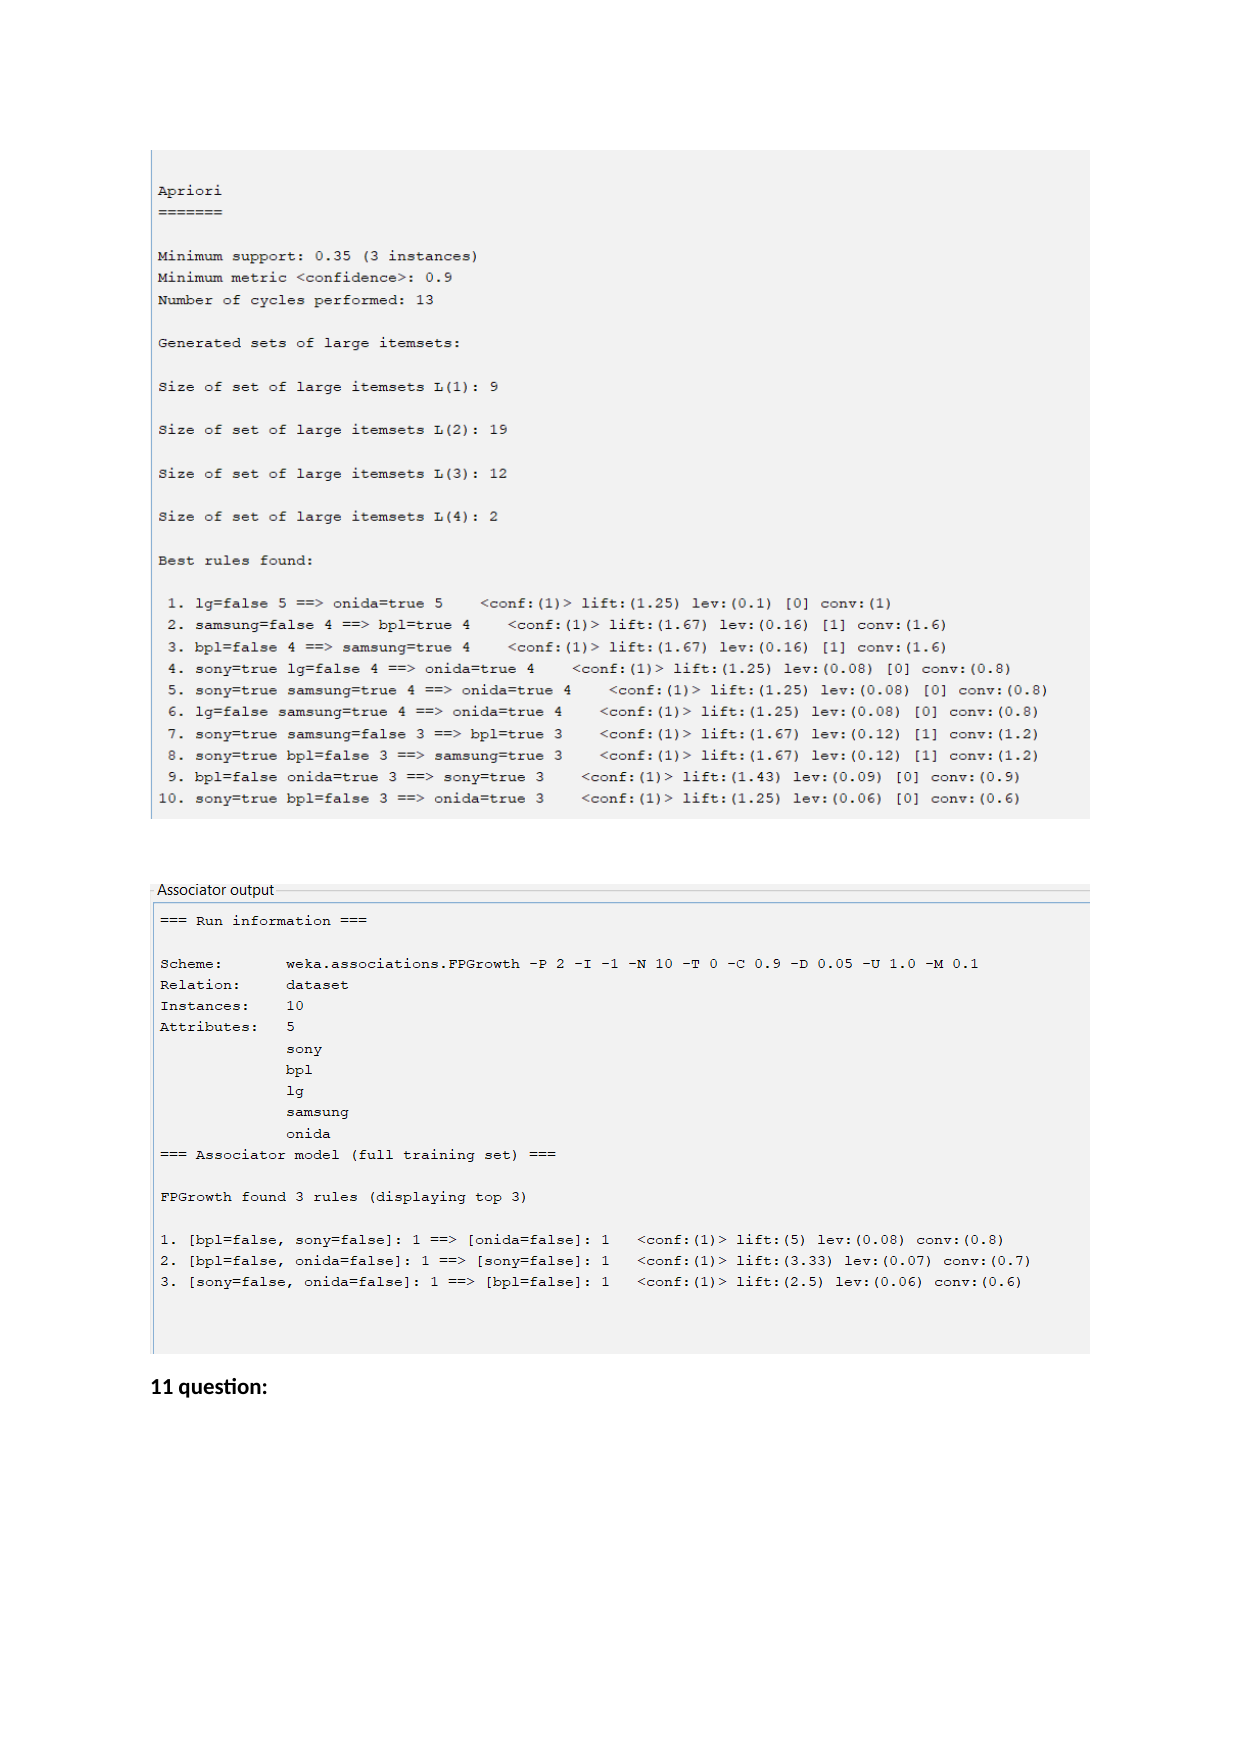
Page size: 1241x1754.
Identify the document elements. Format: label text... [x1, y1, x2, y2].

picture [150, 884, 1090, 1354]
picture [150, 150, 1090, 819]
text 11 question: [150, 1372, 1090, 1400]
